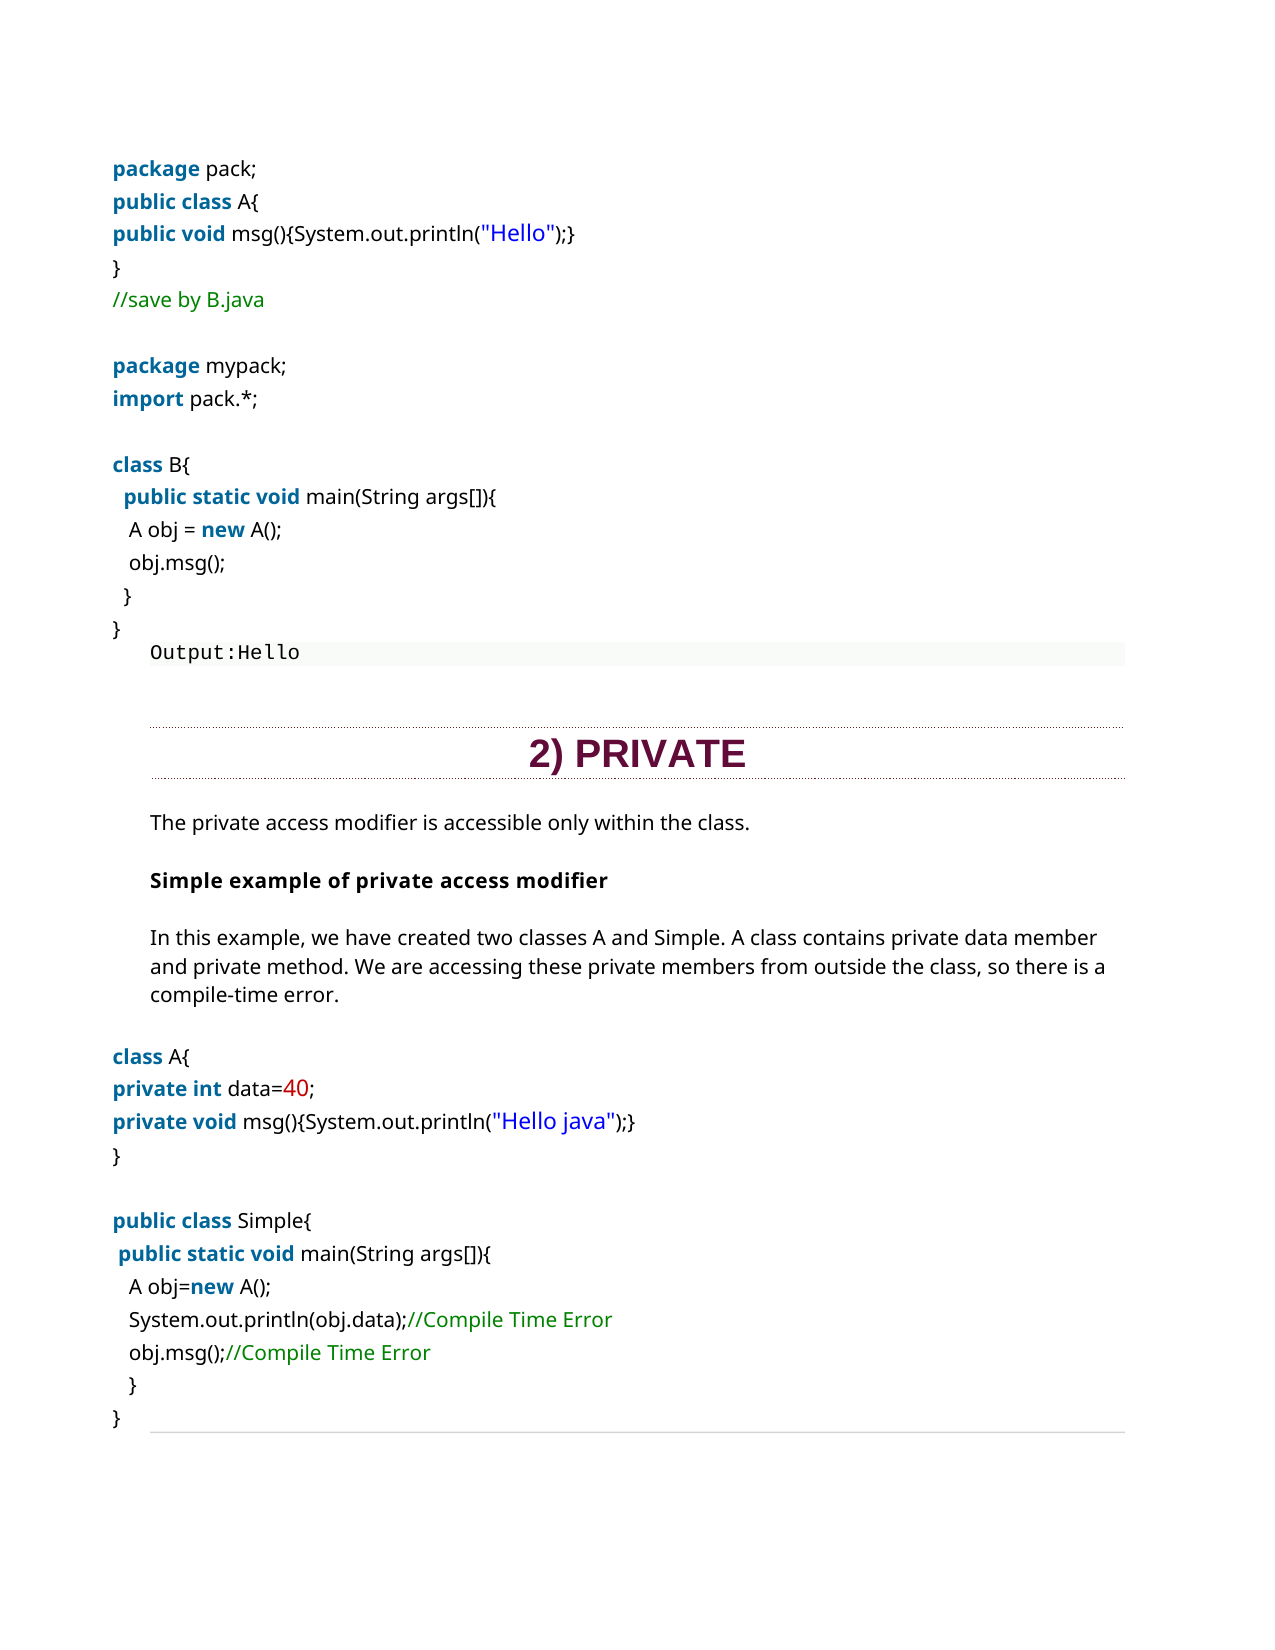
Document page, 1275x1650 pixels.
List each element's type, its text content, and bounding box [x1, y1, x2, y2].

text } [112, 1136, 1125, 1169]
text public class A{ [112, 183, 1125, 216]
text The private access modifier is accessible only within the class. [150, 808, 1125, 837]
text In this example, we have created two classes A and Simple. A class contains private data member and private method. We are accessing these private members from outside the class, so there is a compile-time error. [150, 923, 1125, 1009]
text public static void main(String args[]){ [112, 478, 1125, 511]
text System.out.println(obj.data);//Compile Time Error [112, 1300, 1125, 1333]
text private void msg(){System.out.println("Hello java");} [112, 1103, 1125, 1136]
text } [112, 609, 1125, 642]
text A obj = new A(); [112, 511, 1125, 544]
text Simple example of private access modifier [150, 866, 1125, 894]
text A obj=new A(); [112, 1268, 1125, 1300]
subtitle 2) Private [150, 727, 1125, 779]
text class B{ [112, 445, 1125, 478]
text obj.msg();//Compile Time Error [112, 1333, 1125, 1366]
text //save by B.java [112, 281, 1125, 314]
text Output:Hello [150, 642, 1125, 666]
text public class Simple{ [112, 1202, 1125, 1235]
text public static void main(String args[]){ [112, 1235, 1125, 1268]
text } [112, 248, 1125, 281]
text } [112, 1399, 1125, 1432]
text } [112, 1366, 1125, 1399]
text obj.msg(); [112, 544, 1125, 577]
text class A{ [112, 1038, 1125, 1071]
text package pack; [112, 150, 1125, 183]
text package mypack; [112, 347, 1125, 380]
text public void msg(){System.out.println("Hello");} [112, 216, 1125, 248]
text private int data=40; [112, 1071, 1125, 1103]
text } [112, 577, 1125, 609]
text import pack.*; [112, 380, 1125, 412]
